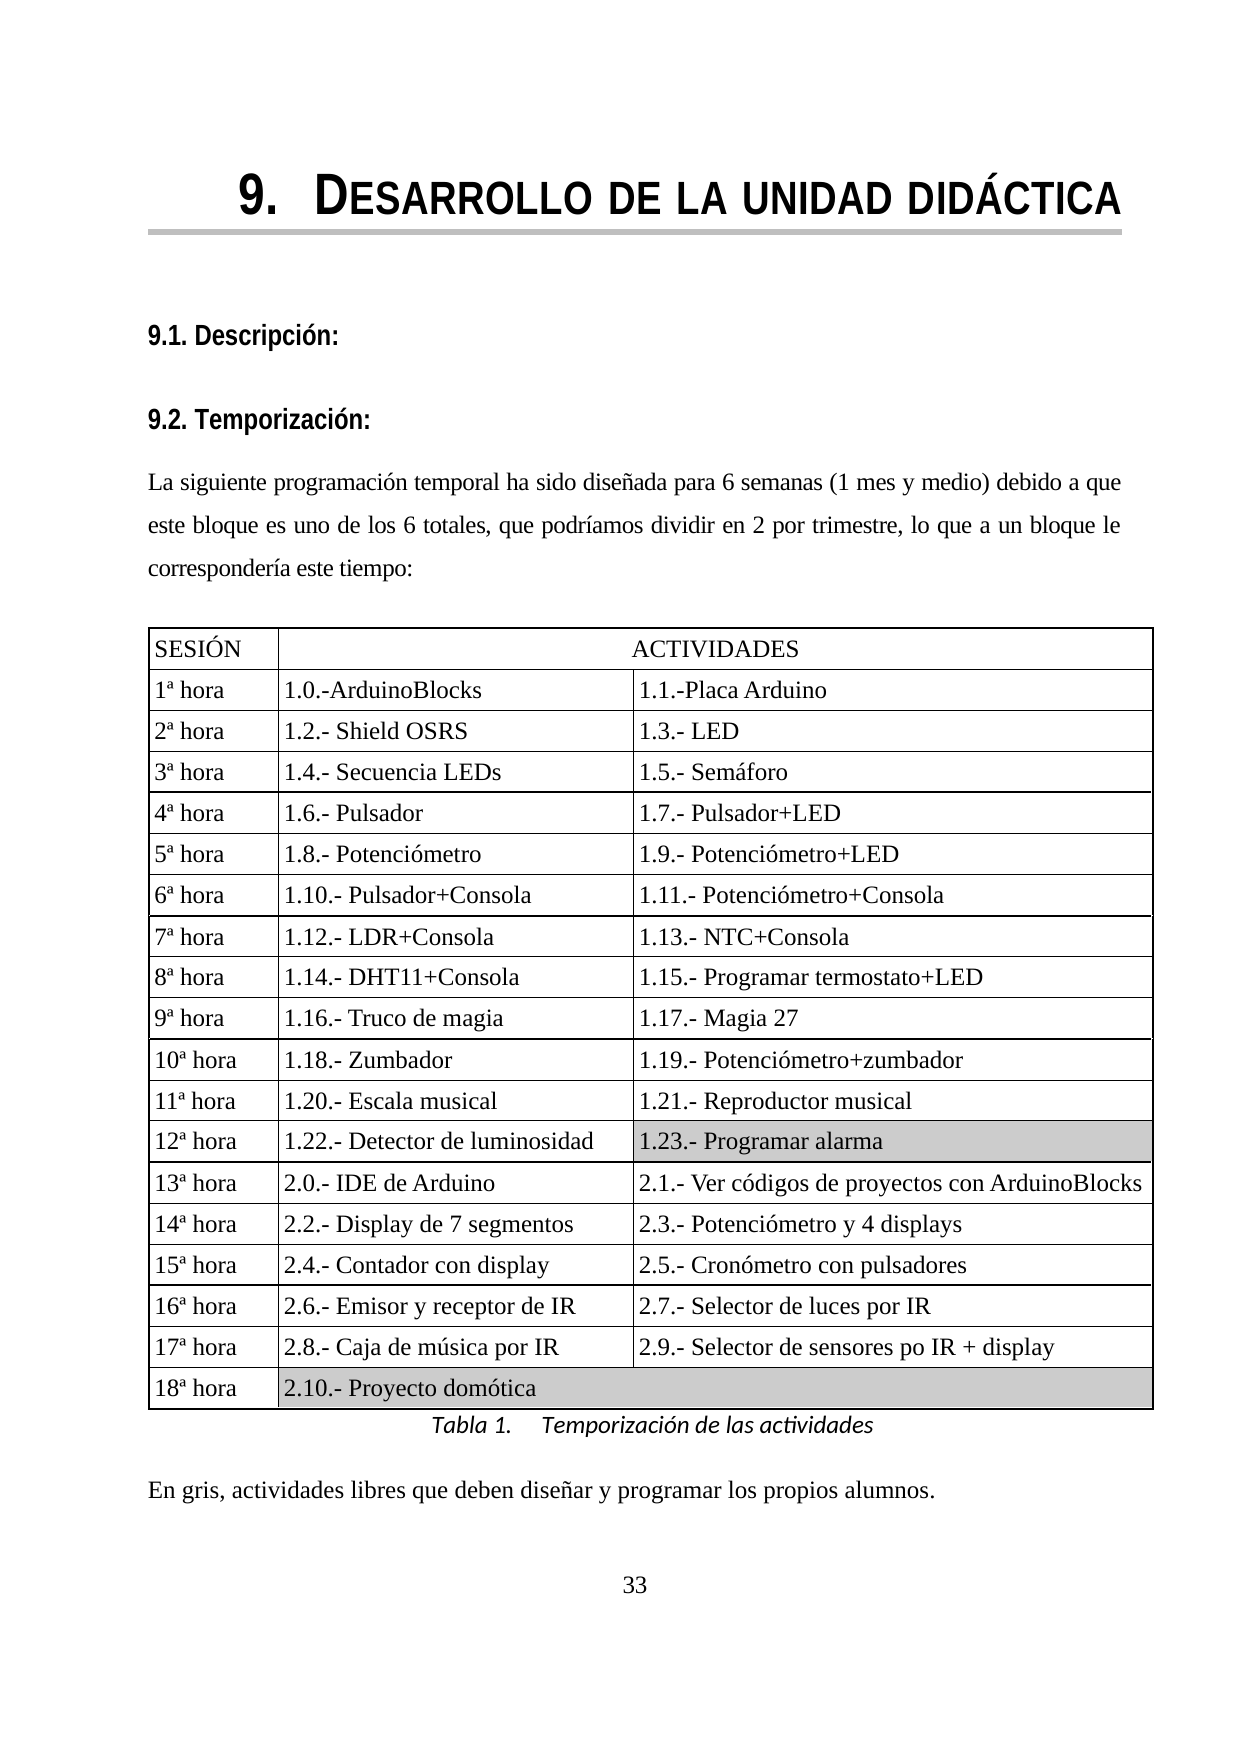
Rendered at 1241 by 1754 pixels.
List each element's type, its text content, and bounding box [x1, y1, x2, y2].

table_cell 4ª hora [150, 793, 278, 833]
table_cell 1.4.- Secuencia LEDs [279, 752, 633, 791]
table_cell 2.5.- Cronómetro con pulsadores [634, 1245, 1152, 1284]
table_cell 17ª hora [150, 1327, 278, 1367]
table_cell 1.13.- NTC+Consola [634, 915, 1152, 956]
table_cell 2.2.- Display de 7 segmentos [279, 1204, 633, 1243]
table_header SESIÓN [150, 629, 278, 669]
table_cell 3ª hora [150, 752, 278, 791]
table_cell 1.18.- Zumbador [279, 1040, 633, 1079]
table_cell 1.20.- Escala musical [279, 1081, 633, 1120]
table_cell 1.7.- Pulsador+LED [634, 791, 1152, 833]
table_cell 1.5.- Semáforo [634, 752, 1152, 791]
table_cell 6ª hora [150, 875, 278, 914]
table_cell 1.6.- Pulsador [279, 793, 633, 833]
text Temporización de las actividades [185, 1410, 1122, 1439]
table_cell 1.22.- Detector de luminosidad [279, 1121, 633, 1161]
table_cell 2.7.- Selector de luces por IR [634, 1284, 1152, 1326]
table_cell 1.21.- Reproductor musical [634, 1081, 1152, 1120]
table_cell 1.19.- Potenciómetro+zumbador [634, 1038, 1152, 1079]
table_cell 15ª hora [150, 1245, 278, 1284]
table_cell 14ª hora [150, 1204, 278, 1243]
table_cell 10ª hora [150, 1040, 278, 1079]
table_cell 1.8.- Potenciómetro [279, 834, 633, 874]
subtitle Desarrollo de la unidad didáctica [148, 160, 1122, 229]
subtitle Descripción: [148, 318, 1123, 352]
table_cell 1.12.- LDR+Consola [279, 917, 633, 956]
table_cell 1.0.-ArduinoBlocks [279, 670, 633, 710]
text La siguiente programación temporal ha sido diseñada para 6 semanas (1 mes y medio) debido a que este bloque es uno de los 6 totales, que podríamos dividir en 2 por trimestre, lo que a un bloque le correspondería este tiempo: [148, 467, 1122, 582]
table_cell 11ª hora [150, 1081, 278, 1120]
table_cell 18ª hora [150, 1368, 278, 1407]
table_cell 8ª hora [150, 957, 278, 997]
subtitle Temporización: [148, 402, 1123, 435]
table_cell 16ª hora [150, 1286, 278, 1326]
table_cell 1.17.- Magia 27 [634, 998, 1152, 1038]
table_cell 2.6.- Emisor y receptor de IR [279, 1286, 633, 1326]
table_cell 5ª hora [150, 834, 278, 874]
table_cell 9ª hora [150, 998, 278, 1038]
table_cell 2.10.- Proyecto domótica [279, 1368, 1152, 1407]
table_cell 1.9.- Potenciómetro+LED [634, 834, 1152, 874]
table_cell 12ª hora [150, 1121, 278, 1161]
table_cell 2.0.- IDE de Arduino [279, 1163, 633, 1203]
table_cell 2.8.- Caja de música por IR [279, 1327, 633, 1367]
table_cell 2ª hora [150, 711, 278, 751]
table_cell 1.16.- Truco de magia [279, 998, 633, 1038]
table_cell 1.3.- LED [634, 711, 1152, 751]
table_cell 1.10.- Pulsador+Consola [279, 875, 633, 914]
table_cell 2.1.- Ver códigos de proyectos con ArduinoBlocks [634, 1161, 1152, 1203]
table_cell 1.1.-Placa Arduino [634, 670, 1152, 710]
table_header ACTIVIDADES [279, 629, 1152, 669]
table_cell 1.15.- Programar termostato+LED [634, 957, 1152, 997]
table_cell 1.11.- Potenciómetro+Consola [634, 875, 1152, 914]
text En gris, actividades libres que deben diseñar y programar los propios alumnos. [148, 1476, 1122, 1504]
table_cell 1.14.- DHT11+Consola [279, 957, 633, 997]
table_cell 1.2.- Shield OSRS [279, 711, 633, 751]
table_cell 2.4.- Contador con display [279, 1245, 633, 1284]
table_cell 1ª hora [150, 670, 278, 710]
table_cell 7ª hora [150, 917, 278, 956]
table_cell 13ª hora [150, 1163, 278, 1203]
table_cell 2.3.- Potenciómetro y 4 displays [634, 1204, 1152, 1243]
table_cell 1.23.- Programar alarma [634, 1121, 1152, 1161]
table_cell 2.9.- Selector de sensores po IR + display [634, 1327, 1152, 1367]
